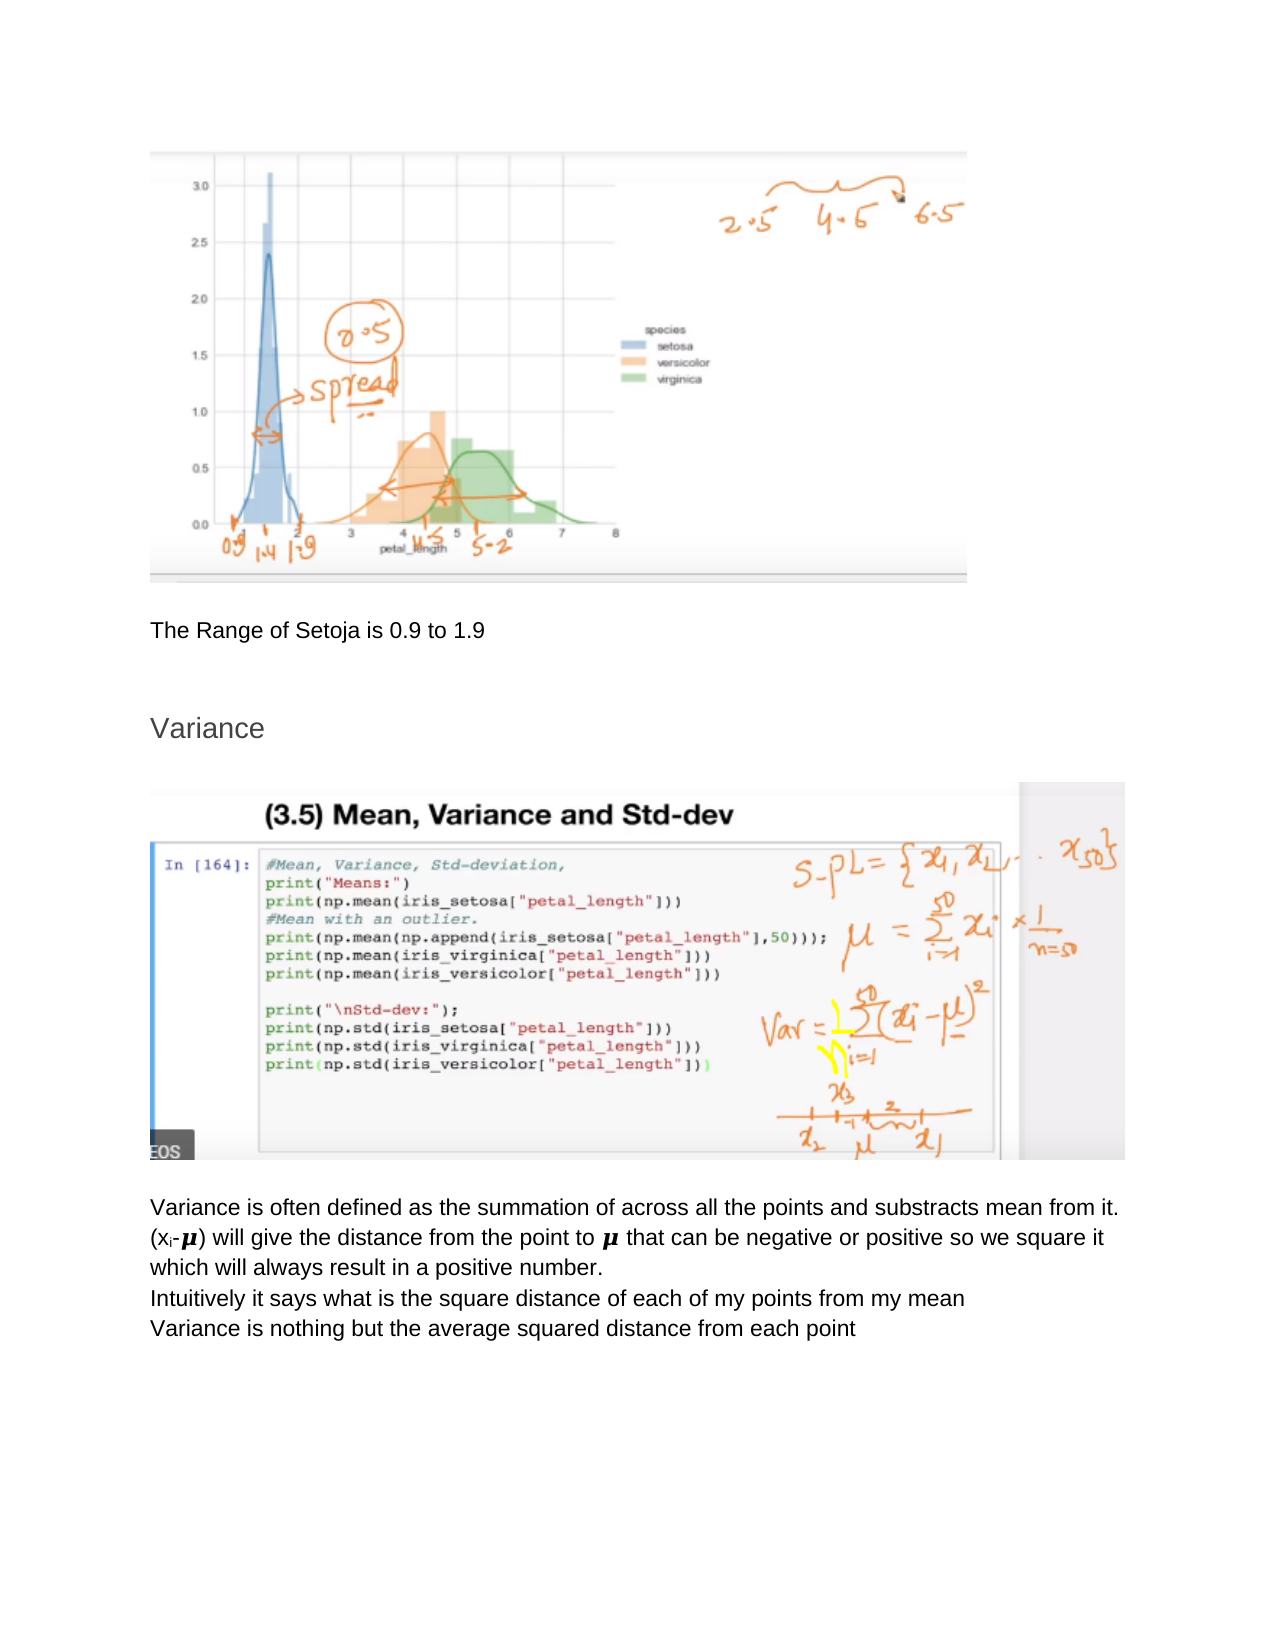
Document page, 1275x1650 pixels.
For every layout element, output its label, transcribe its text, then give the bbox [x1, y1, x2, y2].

picture [150, 150, 968, 583]
subtitle Variance [150, 711, 1125, 744]
text Intuitively it says what is the square distance of each of my points from my mean [150, 1284, 1125, 1311]
text The Range of Setoja is 0.9 to 1.9 [150, 617, 1125, 643]
text Variance is often defined as the summation of across all the points and substracts mean from it. [150, 1194, 1125, 1220]
text Variance is nothing but the average squared distance from each point [150, 1315, 1125, 1341]
text (xi-𝝁) will give the distance from the point to 𝝁 that can be negative or positive so we square it which will always result in a positive number. [150, 1224, 1125, 1281]
picture [150, 782, 1125, 1160]
